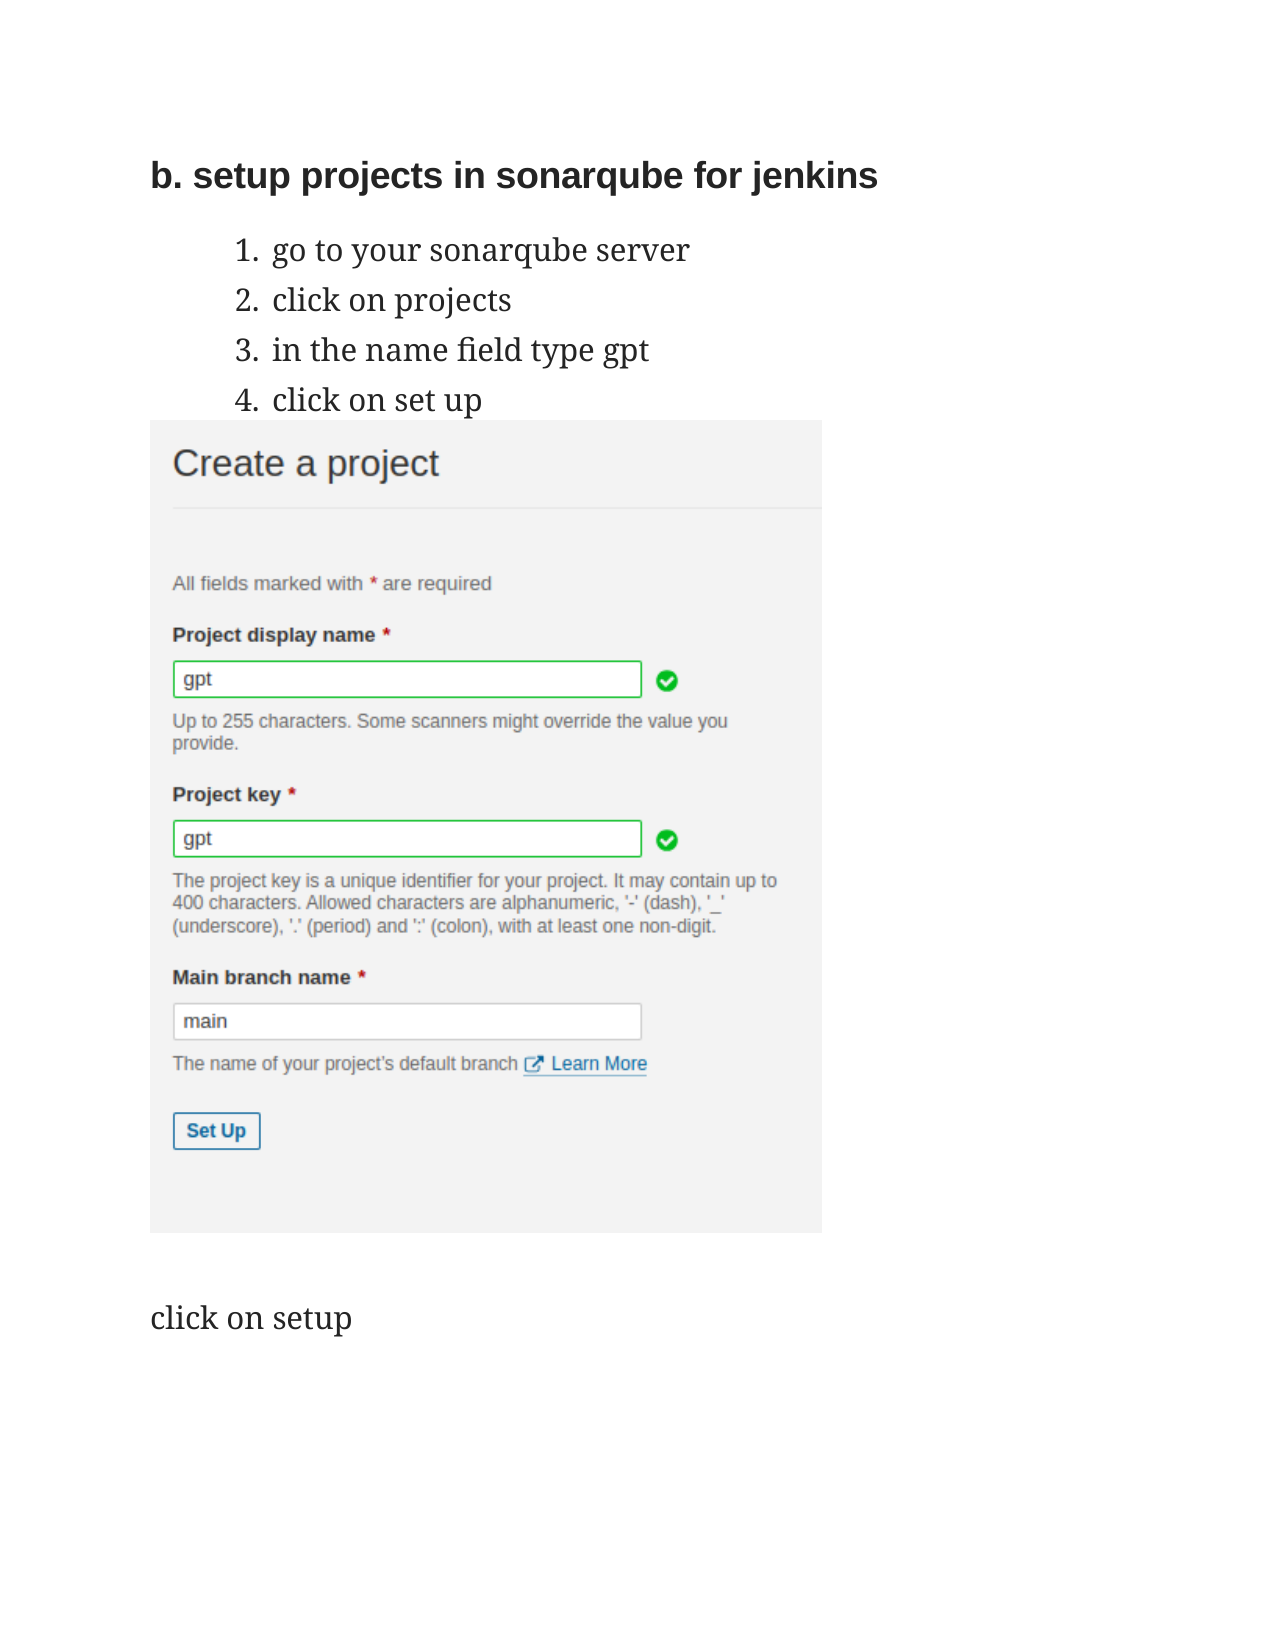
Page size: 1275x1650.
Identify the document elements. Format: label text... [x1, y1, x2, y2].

list click on projects [234, 270, 1125, 320]
text click on setup [150, 1289, 1125, 1339]
picture [150, 420, 822, 1233]
list in the name field type gpt [234, 320, 1125, 370]
list go to your sonarqube server [234, 220, 1125, 270]
subtitle b. setup projects in sonarqube for jenkins [150, 150, 1125, 197]
list click on set up [234, 370, 1125, 420]
